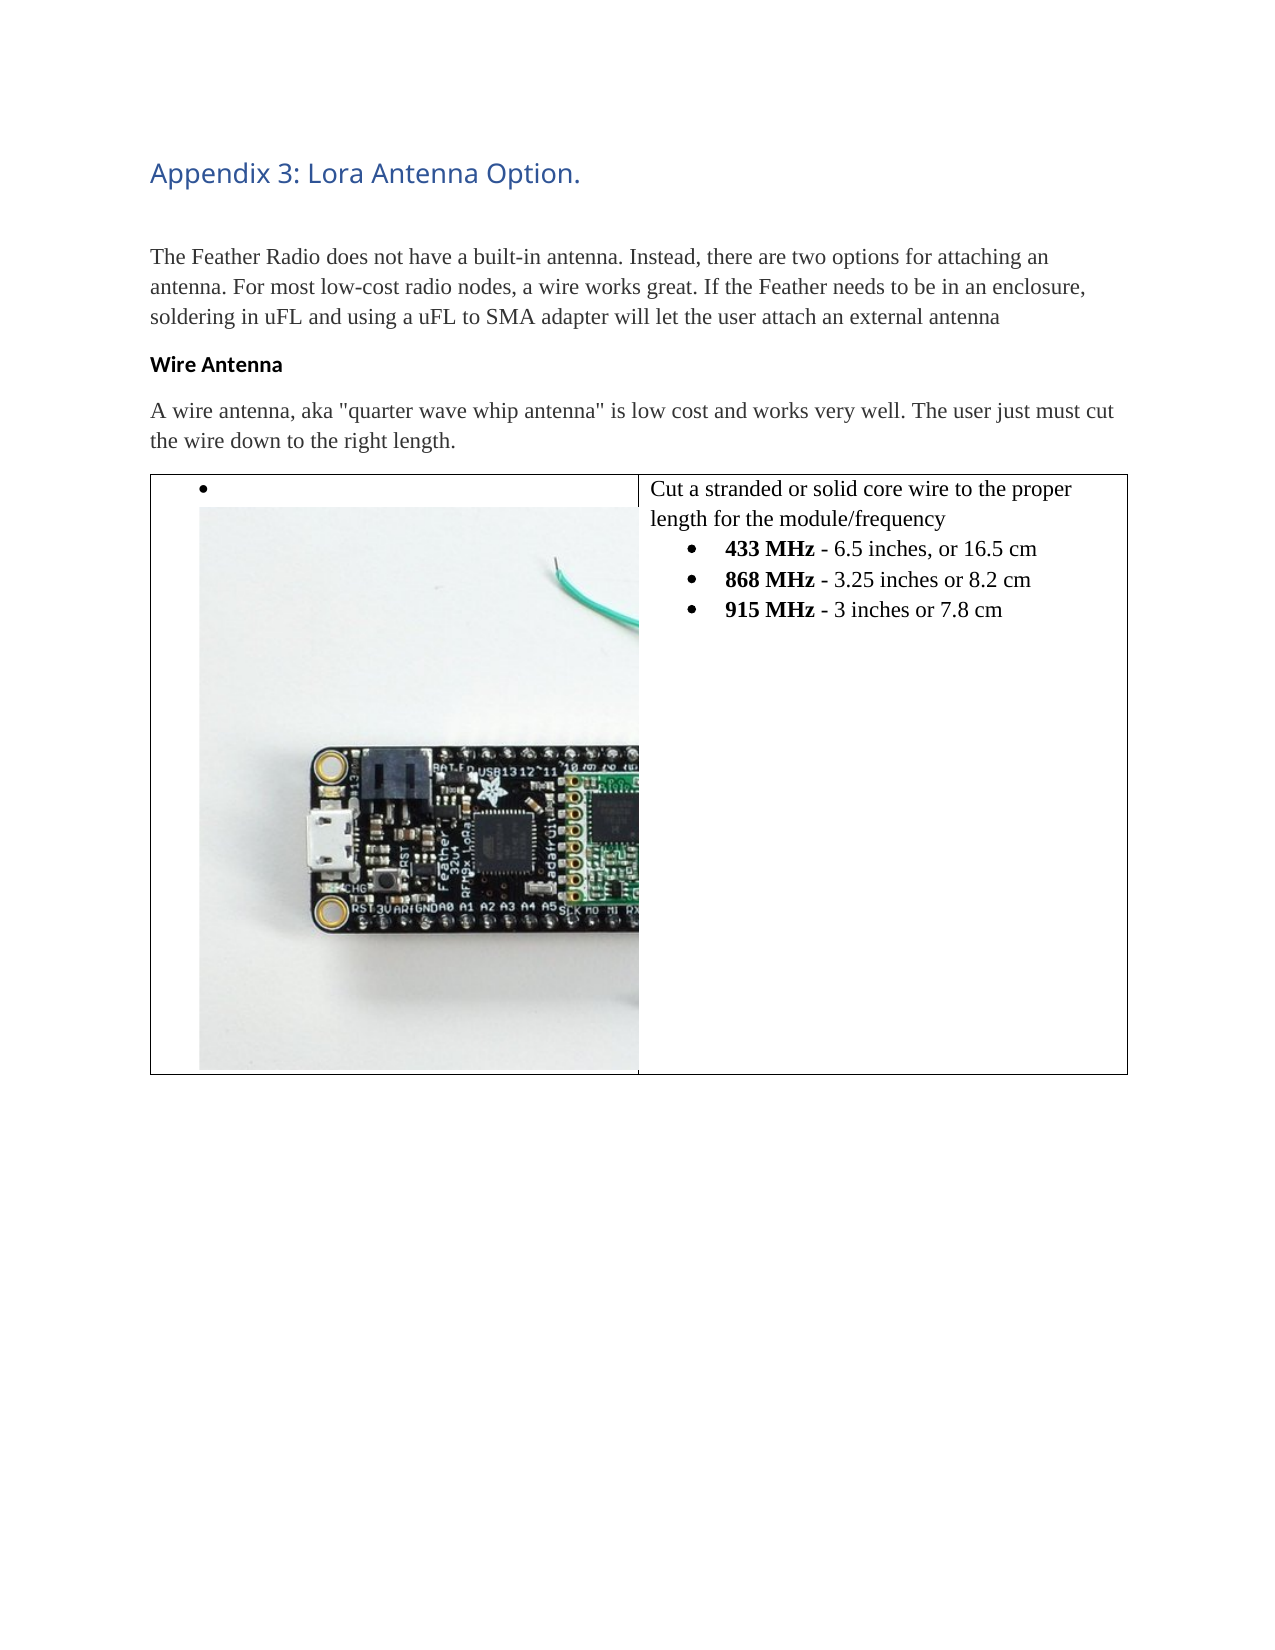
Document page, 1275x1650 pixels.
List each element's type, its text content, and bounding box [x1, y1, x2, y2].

subtitle Appendix 3: Lora Antenna Option. [150, 154, 1125, 191]
text Wire Antenna [150, 350, 1125, 378]
table_header Cut a stranded or solid core wire to the proper length for the module/frequency 433 MHz - 6.5 inches, or 16.5 cm 868 MHz - 3.25 inches or 8.2 cm 915 MHz - 3 inches or 7.8 cm [639, 475, 1127, 1074]
picture [199, 507, 639, 1070]
text The Feather Radio does not have a built-in antenna. Instead, there are two options for attaching an antenna. For most low-cost radio nodes, a wire works great. If the Feather needs to be in an enclosure, soldering in uFL and using a uFL to SMA adapter will let the user attach an external antenna [150, 243, 1125, 329]
table_header [151, 475, 638, 1074]
text A wire antenna, aka "quarter wave whip antenna" is low cost and works very well. The user just must cut the wire down to the right length. [150, 397, 1125, 453]
